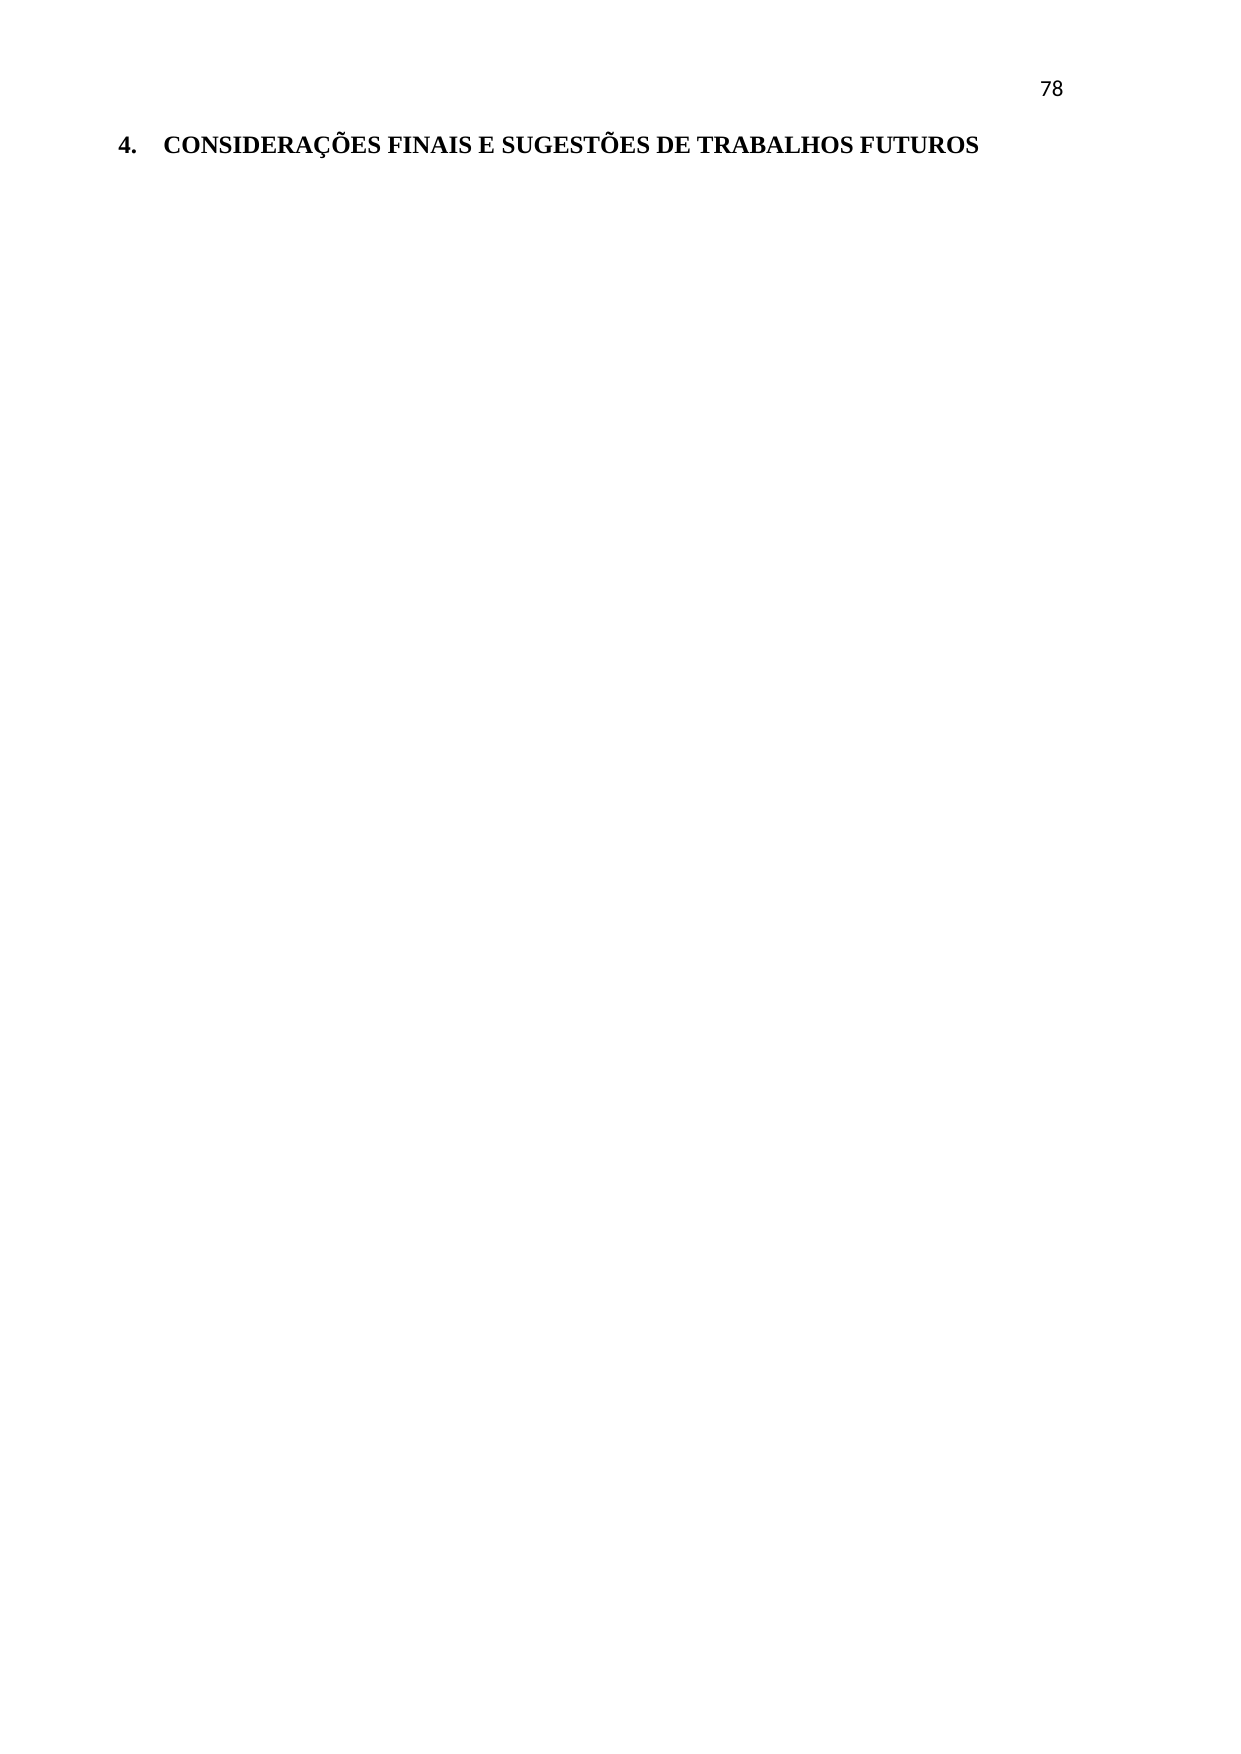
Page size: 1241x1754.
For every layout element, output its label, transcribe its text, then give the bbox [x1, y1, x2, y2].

subtitle CONSIDERAÇÕES FINAIS E SUGESTÕES DE TRABALHOS FUTUROS [118, 130, 1063, 159]
